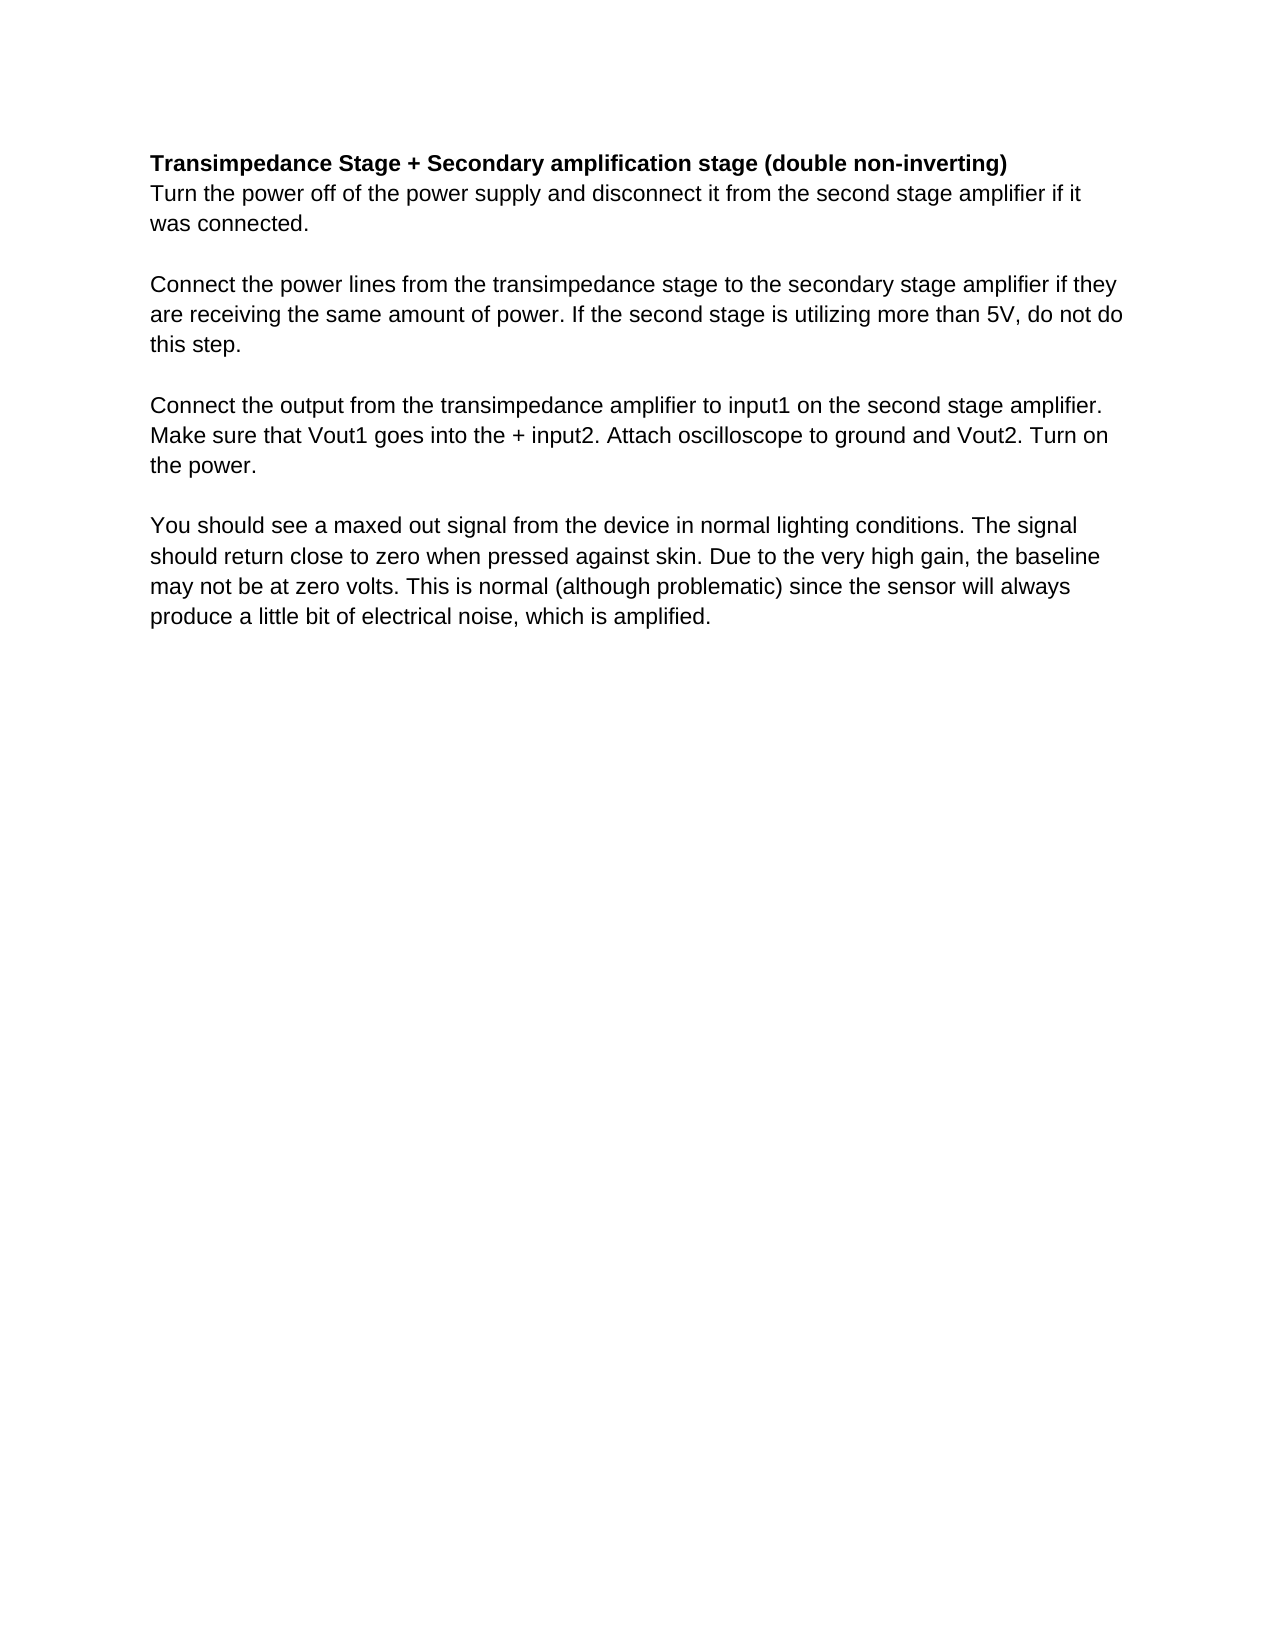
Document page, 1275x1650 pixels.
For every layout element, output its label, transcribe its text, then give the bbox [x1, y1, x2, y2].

text Connect the power lines from the transimpedance stage to the secondary stage amplifier if they are receiving the same amount of power. If the second stage is utilizing more than 5V, do not do this step. [150, 271, 1125, 358]
text Transimpedance Stage + Secondary amplification stage (double non-inverting) [150, 150, 1125, 176]
text You should see a maxed out signal from the device in normal lighting conditions. The signal should return close to zero when pressed against skin. Due to the very high gain, the baseline may not be at zero volts. This is normal (although problematic) since the sensor will always produce a little bit of electrical noise, which is amplified. [150, 512, 1125, 629]
text Turn the power off of the power supply and disconnect it from the second stage amplifier if it was connected. [150, 180, 1125, 237]
text Connect the output from the transimpedance amplifier to input1 on the second stage amplifier. Make sure that Vout1 goes into the + input2. Attach oscilloscope to ground and Vout2. Turn on the power. [150, 392, 1125, 478]
